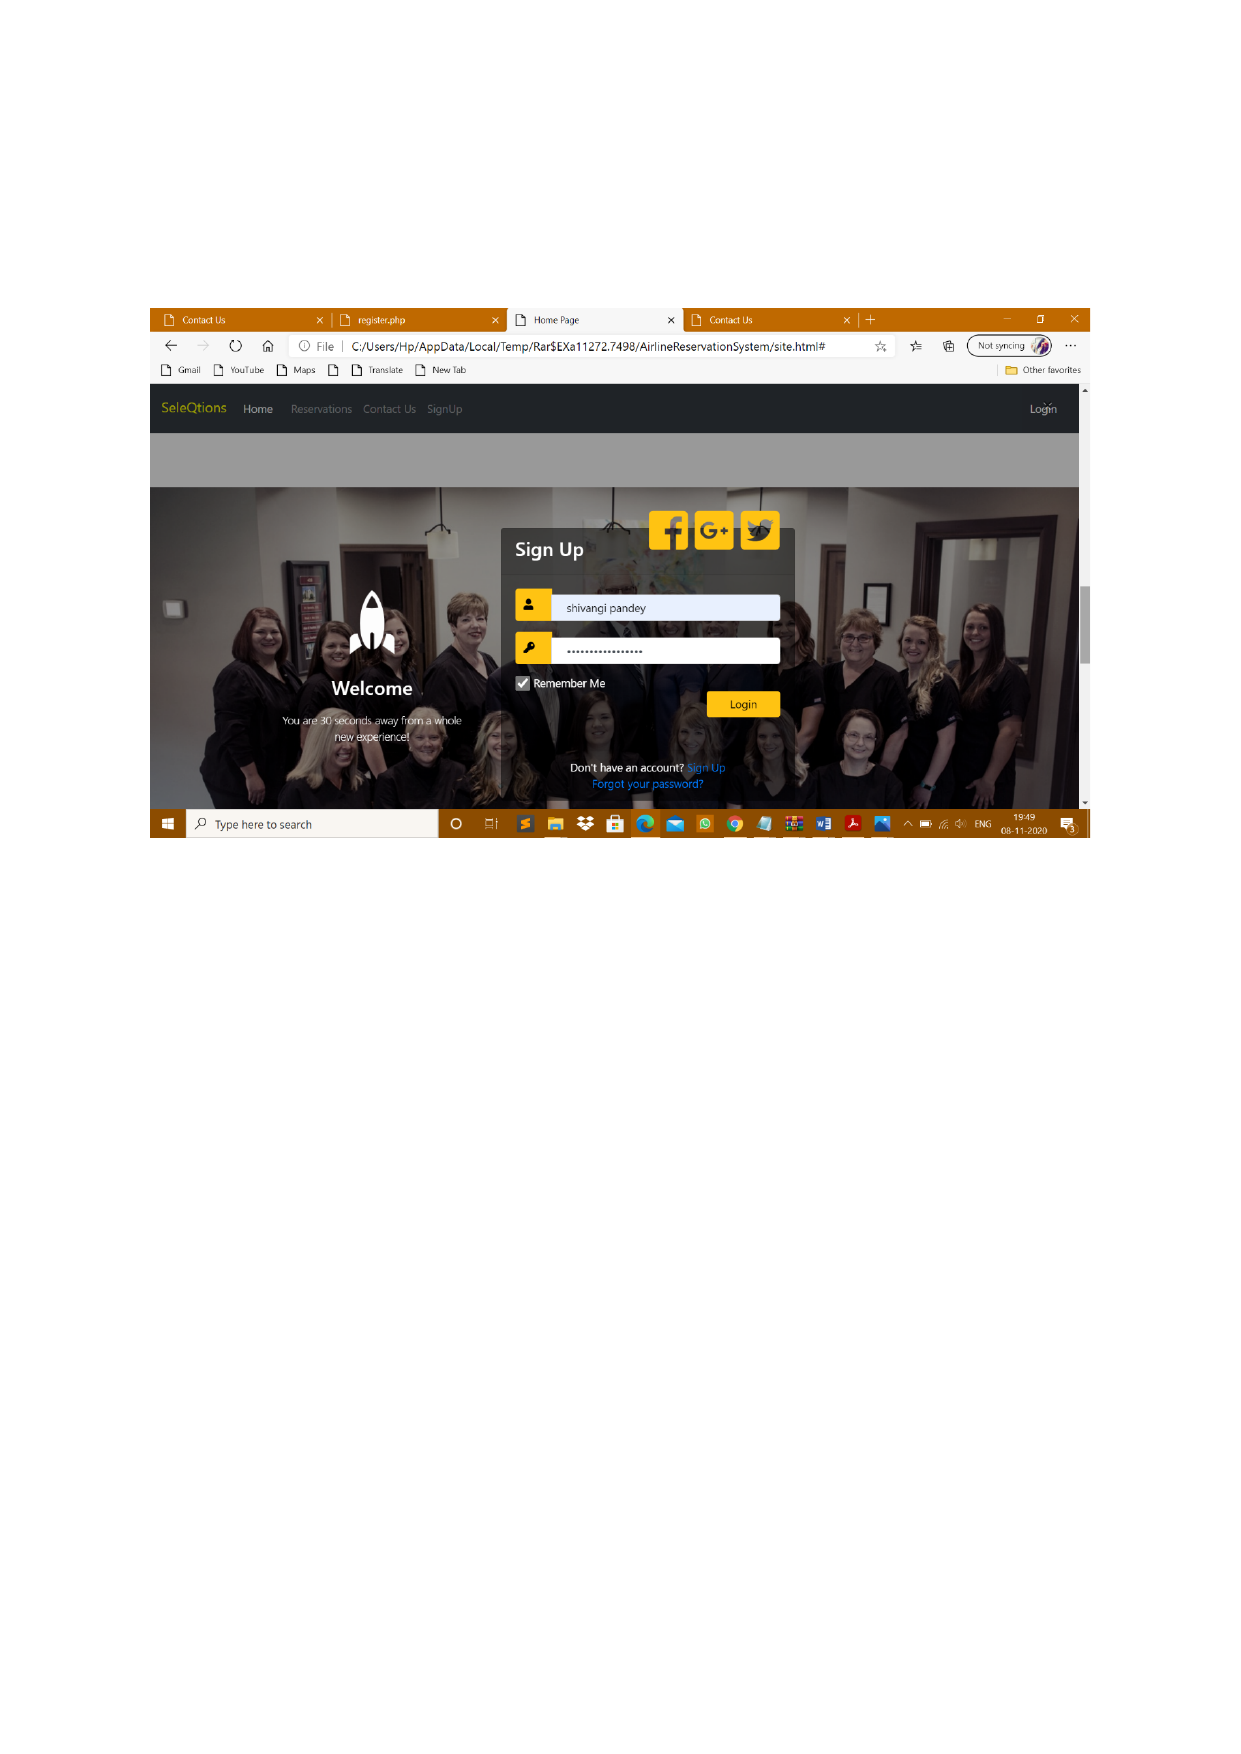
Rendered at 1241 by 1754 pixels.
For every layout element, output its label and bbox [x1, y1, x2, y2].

picture [150, 308, 1091, 838]
